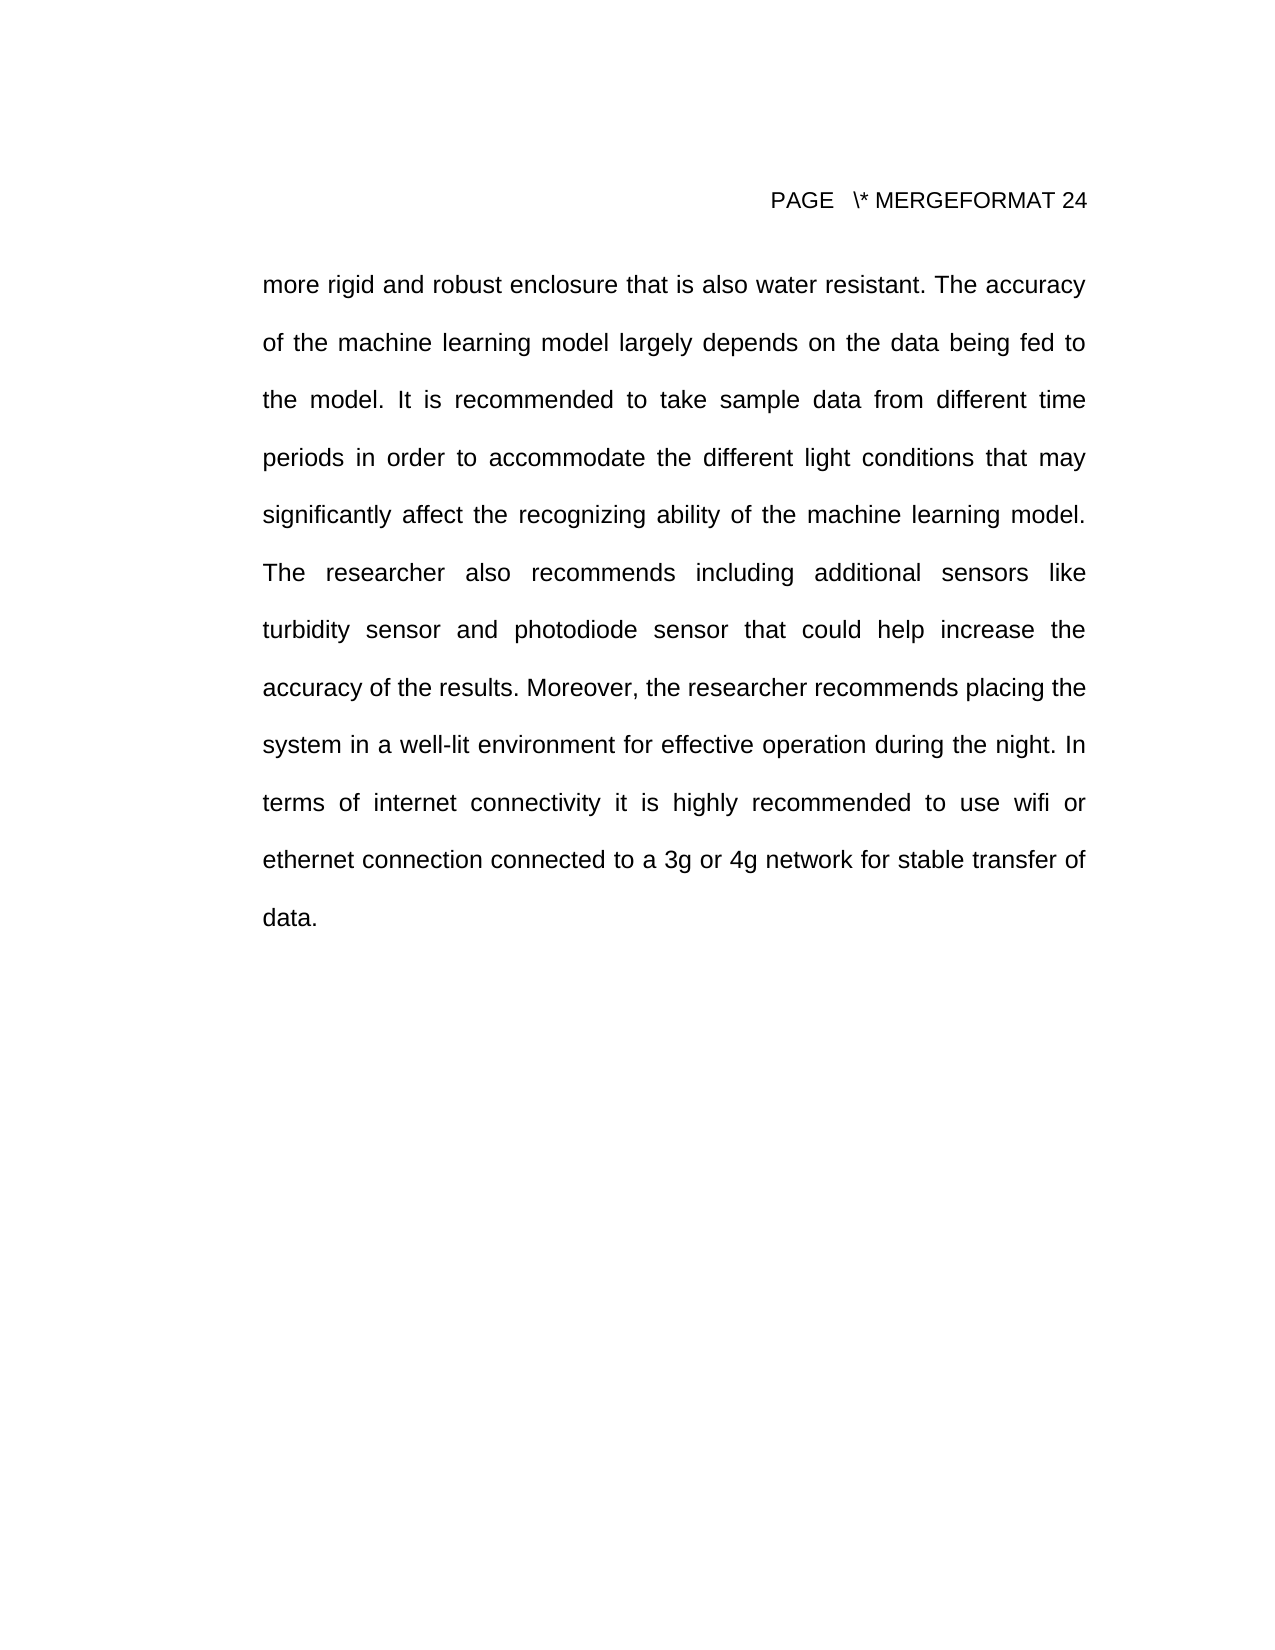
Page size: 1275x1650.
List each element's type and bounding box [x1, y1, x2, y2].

text [262, 270, 1087, 931]
